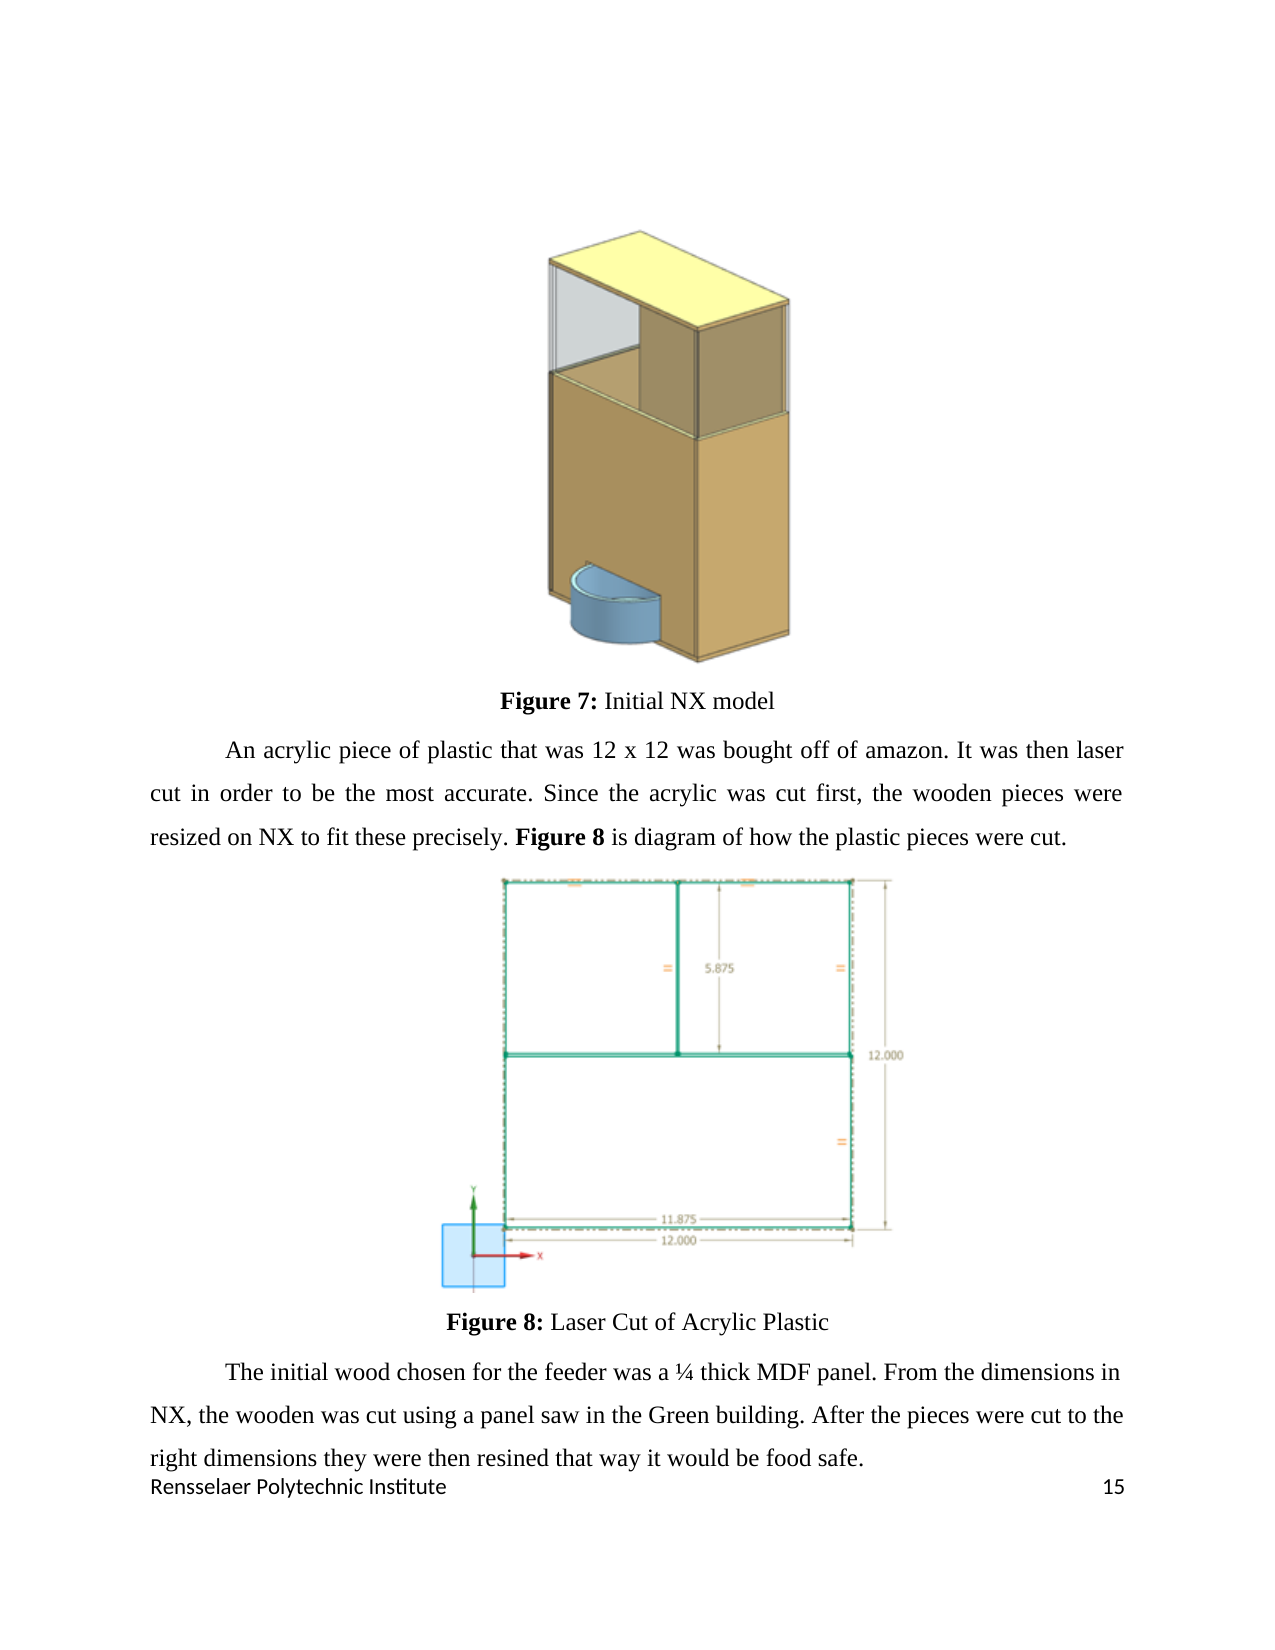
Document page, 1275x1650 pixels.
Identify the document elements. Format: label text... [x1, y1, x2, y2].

text The initial wood chosen for the feeder was a ¼ thick MDF panel. From the dimensions in NX, the wooden was cut using a panel saw in the Green building. After the pieces were cut to the right dimensions they were then resined that way it would be food safe. [150, 1357, 1125, 1472]
subtitle Figure 8: Laser Cut of Acrylic Plastic [150, 1307, 1125, 1336]
picture [433, 864, 917, 1293]
subtitle Figure 7: Initial NX model [150, 686, 1125, 714]
text An acrylic piece of plastic that was 12 x 12 was bought off of amazon. It was then laser cut in order to be the most accurate. Since the acrylic was cut first, the wooden pieces were resized on NX to fit these precisely. Figure 8 is diagram of how the plastic pieces were cut. [150, 735, 1125, 850]
picture [536, 223, 821, 672]
